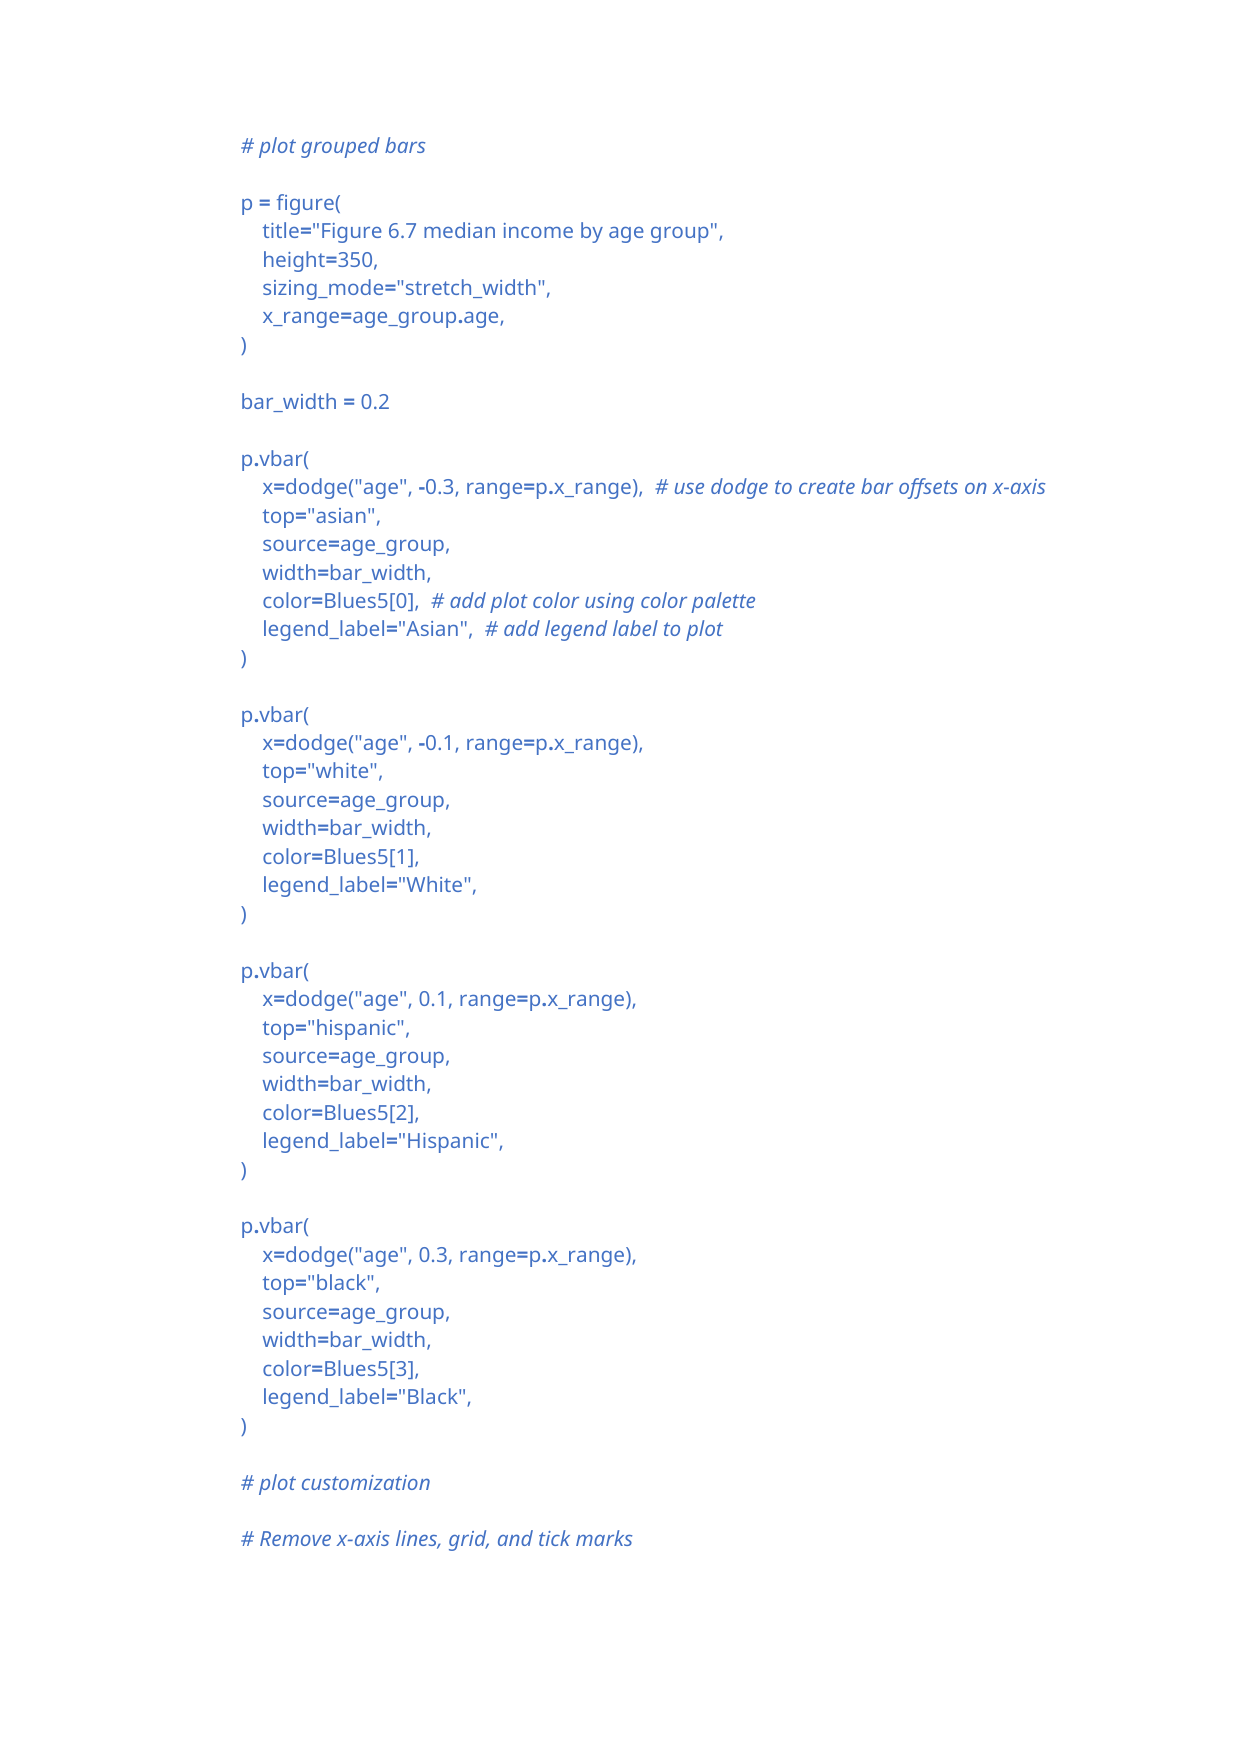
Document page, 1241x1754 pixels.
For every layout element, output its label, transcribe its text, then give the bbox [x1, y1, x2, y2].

text top="black", [240, 1268, 1122, 1297]
text # Remove x-axis lines, grid, and tick marks [240, 1524, 1122, 1553]
text ) [240, 330, 1122, 358]
text p.vbar( [240, 444, 1122, 472]
text p.vbar( [240, 956, 1122, 984]
text top="white", [240, 757, 1122, 785]
text color=Blues5[1], [240, 842, 1122, 870]
text p.vbar( [240, 700, 1122, 728]
text ) [240, 899, 1122, 927]
text legend_label="Hispanic", [240, 1126, 1122, 1155]
text x=dodge("age", 0.3, range=p.x_range), [240, 1240, 1122, 1268]
text x=dodge("age", 0.1, range=p.x_range), [240, 984, 1122, 1013]
text source=age_group, [240, 529, 1122, 558]
text ) [240, 1155, 1122, 1183]
text sizing_mode="stretch_width", [240, 273, 1122, 302]
text source=age_group, [240, 1297, 1122, 1325]
text p.vbar( [240, 1212, 1122, 1240]
text top="hispanic", [240, 1013, 1122, 1041]
text # plot customization [240, 1468, 1122, 1496]
text # plot grouped bars [240, 131, 1122, 159]
text width=bar_width, [240, 813, 1122, 842]
text width=bar_width, [240, 1069, 1122, 1098]
text ) [240, 1411, 1122, 1439]
text x=dodge("age", -0.1, range=p.x_range), [240, 728, 1122, 757]
text ) [240, 643, 1122, 671]
text color=Blues5[3], [240, 1354, 1122, 1382]
text color=Blues5[0], # add plot color using color palette [240, 586, 1122, 614]
text color=Blues5[2], [240, 1098, 1122, 1126]
text legend_label="Black", [240, 1382, 1122, 1411]
text source=age_group, [240, 1041, 1122, 1069]
text x_range=age_group.age, [240, 302, 1122, 330]
text x=dodge("age", -0.3, range=p.x_range), # use dodge to create bar offsets on x-axis [240, 472, 1122, 501]
text bar_width = 0.2 [240, 387, 1122, 415]
text top="asian", [240, 501, 1122, 529]
text source=age_group, [240, 785, 1122, 813]
text legend_label="White", [240, 870, 1122, 899]
text title="Figure 6.7 median income by age group", [240, 216, 1122, 245]
text height=350, [240, 245, 1122, 273]
text legend_label="Asian", # add legend label to plot [240, 614, 1122, 643]
text width=bar_width, [240, 558, 1122, 586]
text p = figure( [240, 188, 1122, 216]
text width=bar_width, [240, 1325, 1122, 1354]
